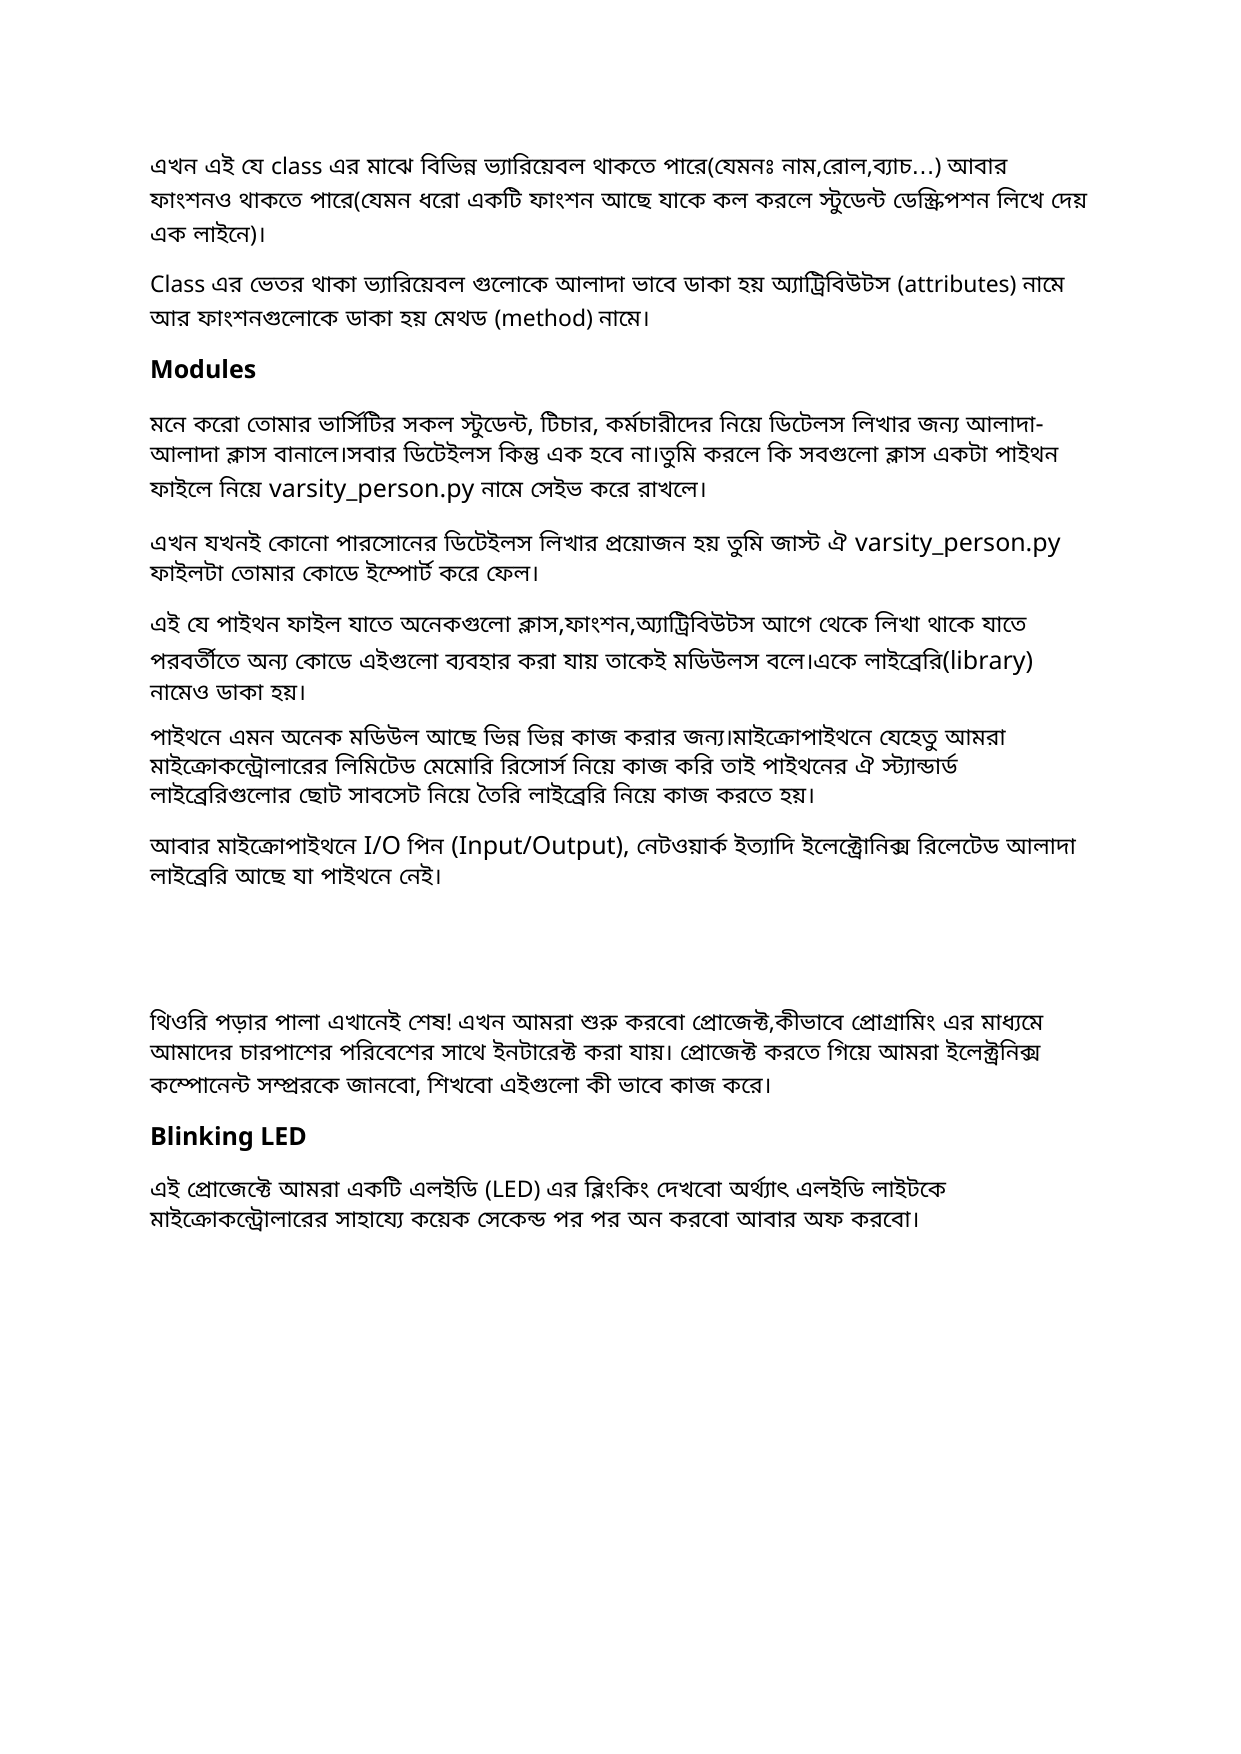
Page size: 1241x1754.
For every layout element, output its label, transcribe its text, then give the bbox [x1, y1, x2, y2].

text এই প্রোজেক্টে আমরা একটি এলইডি (LED) এর ব্লিংকিং দেখবো অর্থ্যাৎ এলইডি লাইটকে মাইক্রোকন্ট্রোলারের সাহায্যে কয়েক সেকেন্ড পর পর অন করবো আবার অফ করবো। [150, 1172, 1090, 1232]
text মনে করো তোমার ভার্সিটির সকল স্টুডেন্ট, টিচার, কর্মচারীদের নিয়ে ডিটেলস লিখার জন্য আলাদা-আলাদা ক্লাস বানালে।সবার ডিটেইলস কিন্তু এক হবে না।তুমি করলে কি সবগুলো ক্লাস একটা পাইথন ফাইলে নিয়ে varsity_person.py নামে সেইভ করে রাখলে। [150, 406, 1090, 505]
text Modules [150, 352, 1090, 386]
text আবার মাইক্রোপাইথনে I/O পিন (Input/Output), নেটওয়ার্ক ইত্যাদি ইলেক্ট্রোনিক্স রিলেটেড আলাদা লাইব্রেরি আছে যা পাইথনে নেই। [150, 827, 1090, 890]
text এখন যখনই কোনো পারসোনের ডিটেইলস লিখার প্রয়োজন হয় তুমি জাস্ট ঐ varsity_person.py ফাইলটা তোমার কোডে ইম্পোর্ট করে ফেল। [150, 524, 1090, 587]
text Class এর ভেতর থাকা ভ্যারিয়েবল গুলোকে আলাদা ভাবে ডাকা হয় অ্যাট্রিবিউটস (attributes) নামে আর ফাংশনগুলোকে ডাকা হয় মেথড (method) নামে। [150, 268, 1090, 333]
text এই যে পাইথন ফাইল যাতে অনেকগুলো ক্লাস,ফাংশন,অ্যাট্রিবিউটস আগে থেকে লিখা থাকে যাতে পরবর্তীতে অন্য কোডে এইগুলো ব্যবহার করা যায় তাকেই মডিউলস বলে।একে লাইব্রেরি(library) নামেও ডাকা হয়। [150, 606, 1090, 706]
text Blinking LED [150, 1119, 1090, 1153]
text এখন এই যে class এর মাঝে বিভিন্ন ভ্যারিয়েবল থাকতে পারে(যেমনঃ নাম,রোল,ব্যাচ…) আবার ফাংশনও থাকতে পারে(যেমন ধরো একটি ফাংশন আছে যাকে কল করলে স্টুডেন্ট ডেস্ক্রিপশন লিখে দেয় এক লাইনে)। [150, 150, 1090, 249]
text পাইথনে এমন অনেক মডিউল আছে ভিন্ন ভিন্ন কাজ করার জন্য।মাইক্রোপাইথনে যেহেতু আমরা মাইক্রোকন্ট্রোলারের লিমিটেড মেমোরি রিসোর্স নিয়ে কাজ করি তাই পাইথনের ঐ স্ট্যান্ডার্ড লাইব্রেরিগুলোর ছোট সাবসেট নিয়ে তৈরি লাইব্রেরি নিয়ে কাজ করতে হয়। [150, 724, 1090, 808]
text থিওরি পড়ার পালা এখানেই শেষ! এখন আমরা শুরু করবো প্রোজেক্ট,কীভাবে প্রোগ্রামিং এর মাধ্যমে আমাদের চারপাশের পরিবেশের সাথে ইনটারেক্ট করা যায়। প্রোজেক্ট করতে গিয়ে আমরা ইলেক্ট্রনিক্স কম্পোনেন্ট সম্প্ররকে জানবো, শিখবো এইগুলো কী ভাবে কাজ করে। [150, 1006, 1090, 1100]
